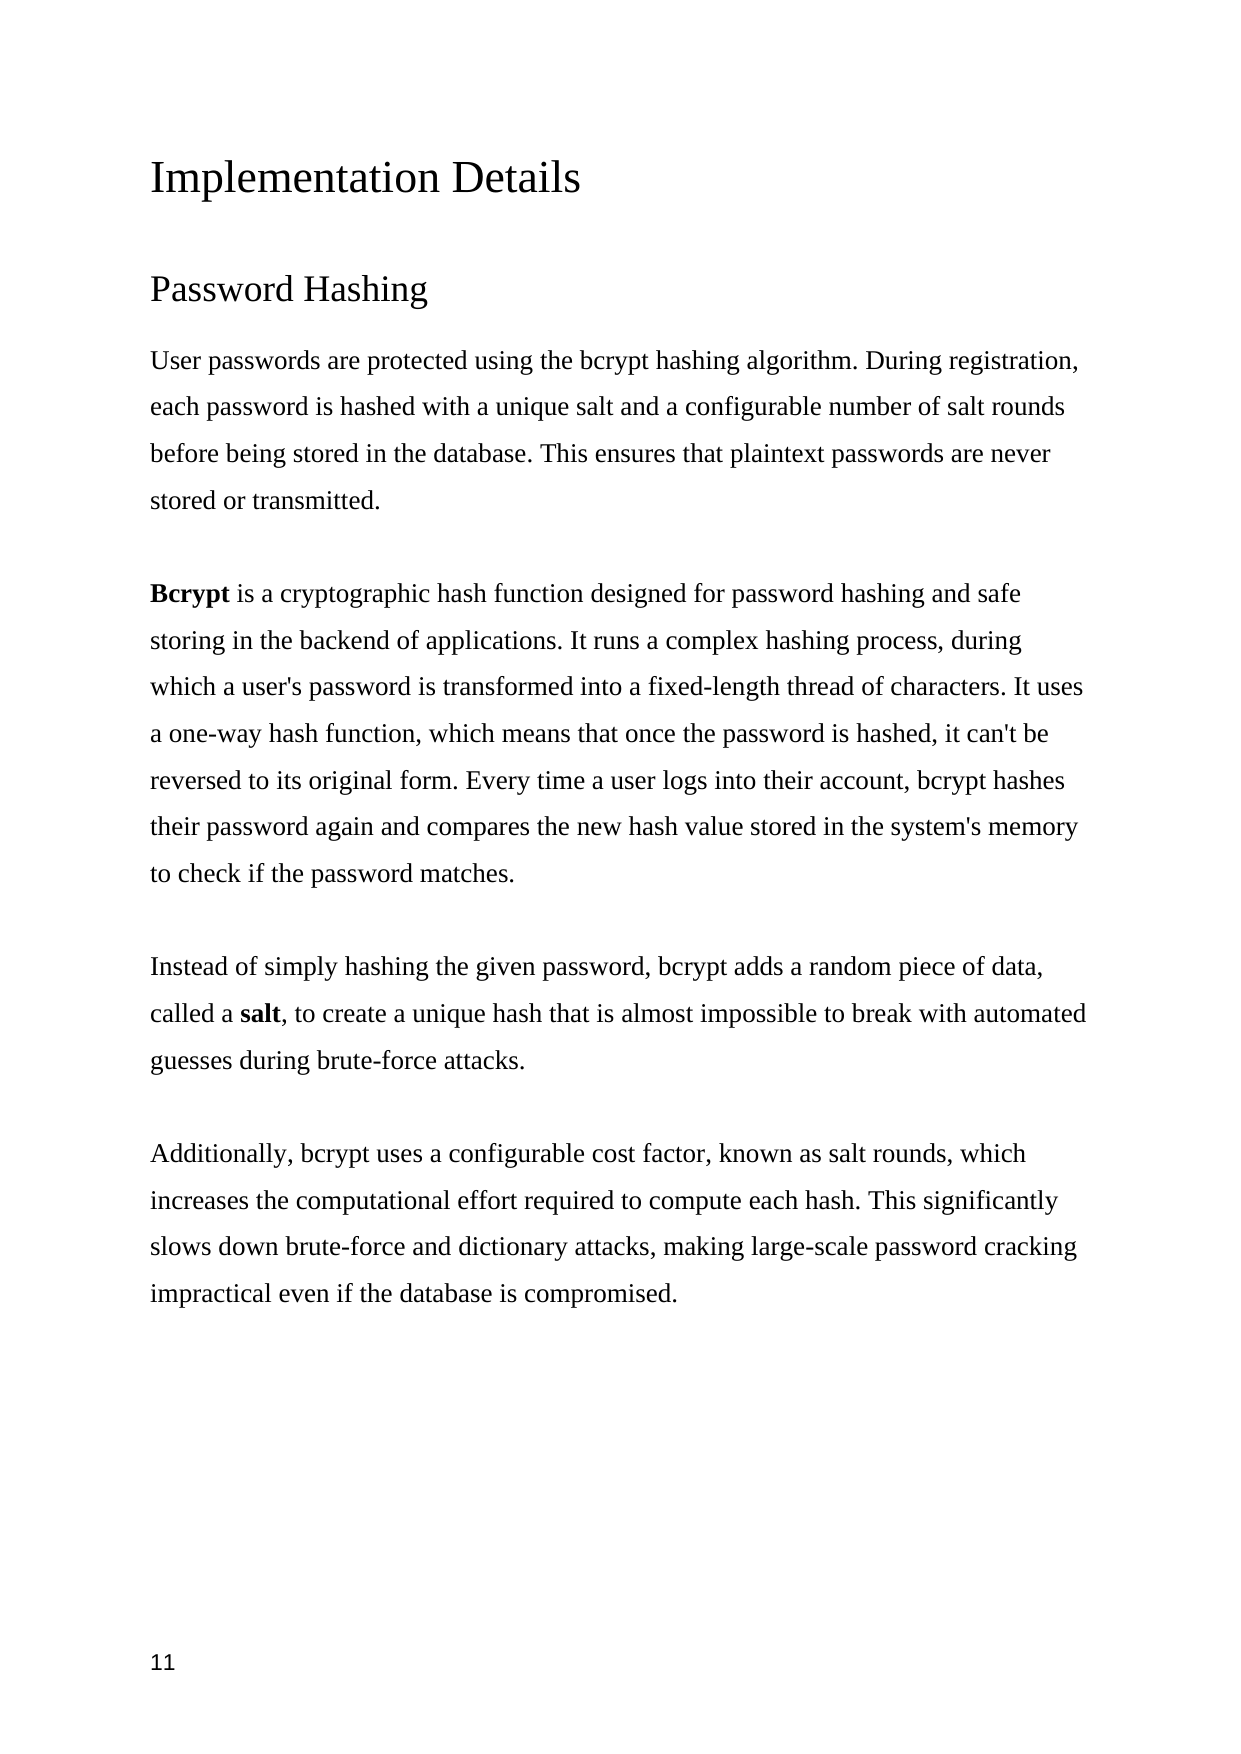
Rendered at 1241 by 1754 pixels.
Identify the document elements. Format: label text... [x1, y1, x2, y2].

subtitle Implementation Details [150, 150, 1090, 203]
text Additionally, bcrypt uses a configurable cost factor, known as salt rounds, which increases the computational effort required to compute each hash. This significantly slows down brute-force and dictionary attacks, making large-scale password cracking impractical even if the database is compromised. [150, 1137, 1090, 1308]
text Instead of simply hashing the given password, bcrypt adds a random piece of data, called a salt, to create a unique hash that is almost impossible to break with automated guesses during brute-force attacks. [150, 950, 1090, 1075]
text User passwords are protected using the bcrypt hashing algorithm. During registration, each password is hashed with a unique salt and a configurable number of salt rounds before being stored in the database. This ensures that plaintext passwords are never stored or transmitted. [150, 344, 1090, 515]
text Bcrypt is a cryptographic hash function designed for password hashing and safe storing in the backend of applications. It runs a complex hashing process, during which a user's password is transformed into a fixed-length thread of characters. It uses a one-way hash function, which means that once the password is hashed, it can't be reversed to its original form. Every time a user logs into their account, bcrypt hashes their password again and compares the new hash value stored in the system's memory to check if the password matches. [150, 577, 1090, 888]
subtitle Password Hashing [150, 267, 1090, 310]
